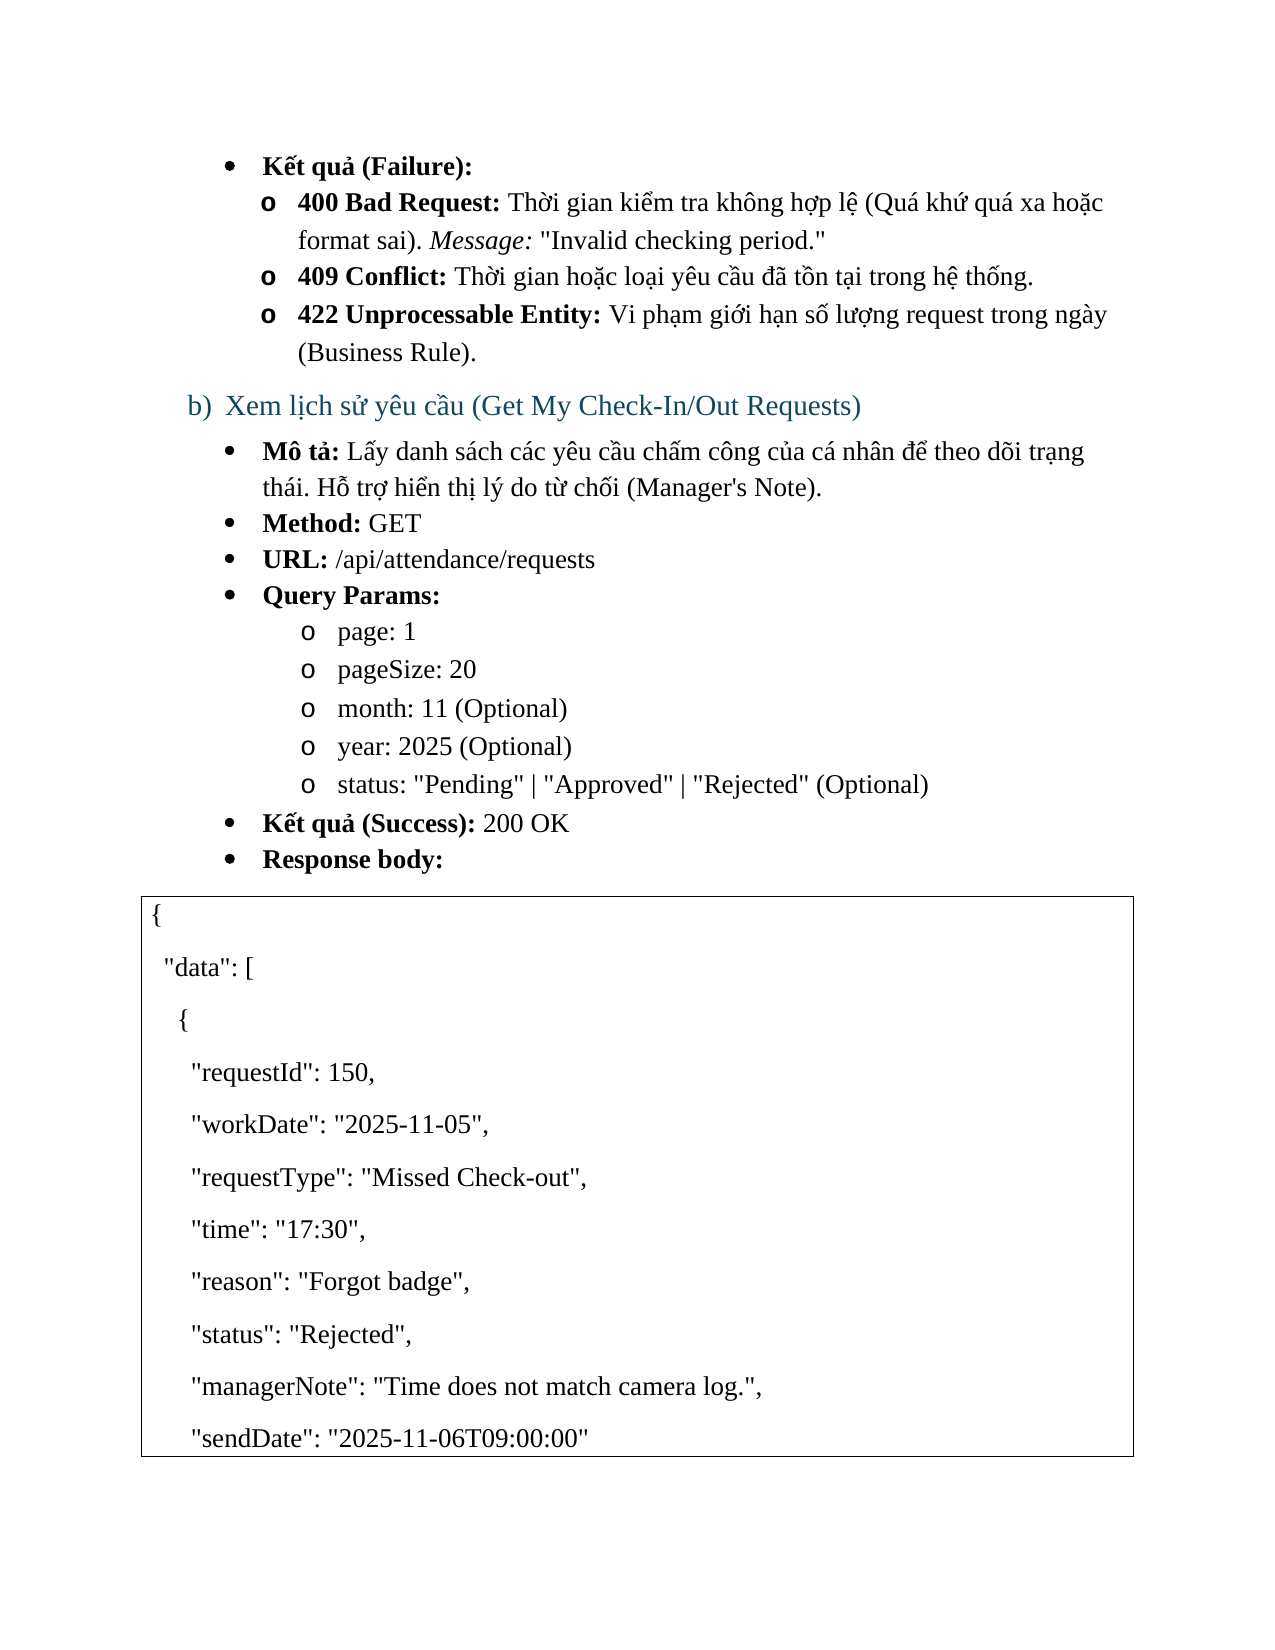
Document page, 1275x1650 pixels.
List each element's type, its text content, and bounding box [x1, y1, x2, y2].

text { [142, 1000, 1133, 1034]
text "workDate": "2025-11-05", [142, 1105, 1133, 1139]
list URL: /api/attendance/requests [225, 543, 1125, 574]
text "requestId": 150, [142, 1053, 1133, 1087]
subtitle Xem lịch sử yêu cầu (Get My Check-In/Out Requests) [187, 388, 1125, 422]
list page: 1 [300, 615, 1125, 648]
text "status": "Rejected", [142, 1315, 1133, 1349]
list Kết quả (Failure): [225, 150, 1125, 181]
list status: "Pending" | "Approved" | "Rejected" (Optional) [300, 768, 1125, 802]
list 422 Unprocessable Entity: Vi phạm giới hạn số lượng request trong ngày (Business Rule). [260, 298, 1125, 367]
list Response body: [225, 843, 1125, 874]
text "time": "17:30", [142, 1210, 1133, 1244]
list Kết quả (Success): 200 OK [225, 807, 1125, 838]
list Mô tả: Lấy danh sách các yêu cầu chấm công của cá nhân để theo dõi trạng thái. Hỗ trợ hiển thị lý do từ chối (Manager's Note). [225, 435, 1125, 502]
list 409 Conflict: Thời gian hoặc loại yêu cầu đã tồn tại trong hệ thống. [260, 260, 1125, 293]
text "requestType": "Missed Check-out", [142, 1157, 1133, 1192]
list Method: GET [225, 507, 1125, 538]
list Query Params: [225, 579, 1125, 610]
list year: 2025 (Optional) [300, 730, 1125, 763]
text "managerNote": "Time does not match camera log.", [142, 1367, 1133, 1401]
text "data": [ [142, 948, 1133, 982]
list month: 11 (Optional) [300, 692, 1125, 725]
text { [142, 897, 1133, 930]
list 400 Bad Request: Thời gian kiểm tra không hợp lệ (Quá khứ quá xa hoặc format sai). Message: "Invalid checking period." [260, 186, 1125, 255]
list pageSize: 20 [300, 653, 1125, 687]
text "sendDate": "2025-11-06T09:00:00" [142, 1419, 1133, 1456]
text "reason": "Forgot badge", [142, 1262, 1133, 1297]
